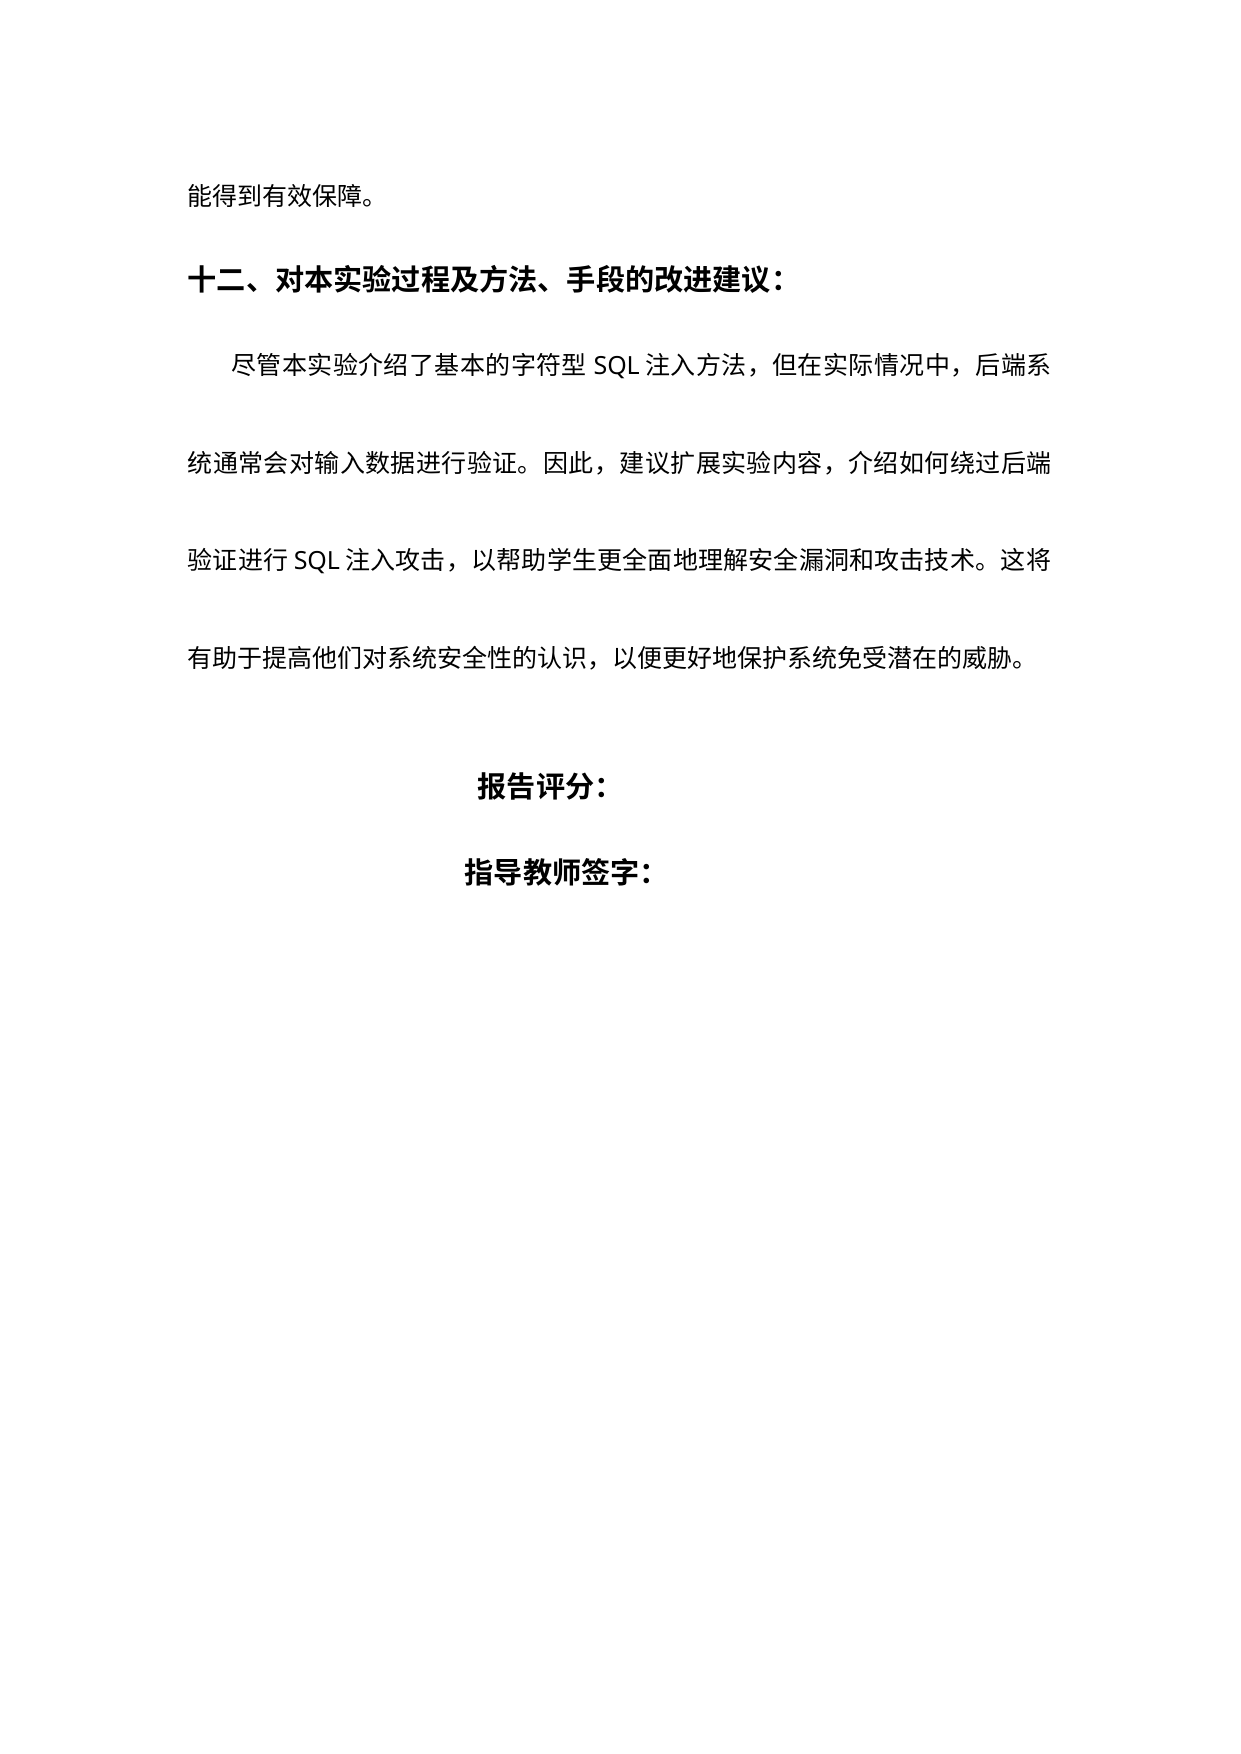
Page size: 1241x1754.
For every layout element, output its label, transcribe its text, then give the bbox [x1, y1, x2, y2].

text 指导教师签字： [187, 838, 1053, 903]
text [187, 162, 1053, 227]
text 十二、对本实验过程及方法、手段的改进建议： [187, 245, 1053, 310]
text 尽管本实验介绍了基本的字符型SQL注入方法，但在实际情况中，后端系统通常会对输入数据进行验证。因此，建议扩展实验内容，介绍如何绕过后端验证进行SQL注入攻击，以帮助学生更全面地理解安全漏洞和攻击技术。这将有助于提高他们对系统安全性的认识，以便更好地保护系统免受潜在的威胁。 [187, 331, 1053, 689]
text 报告评分： [187, 752, 1053, 817]
